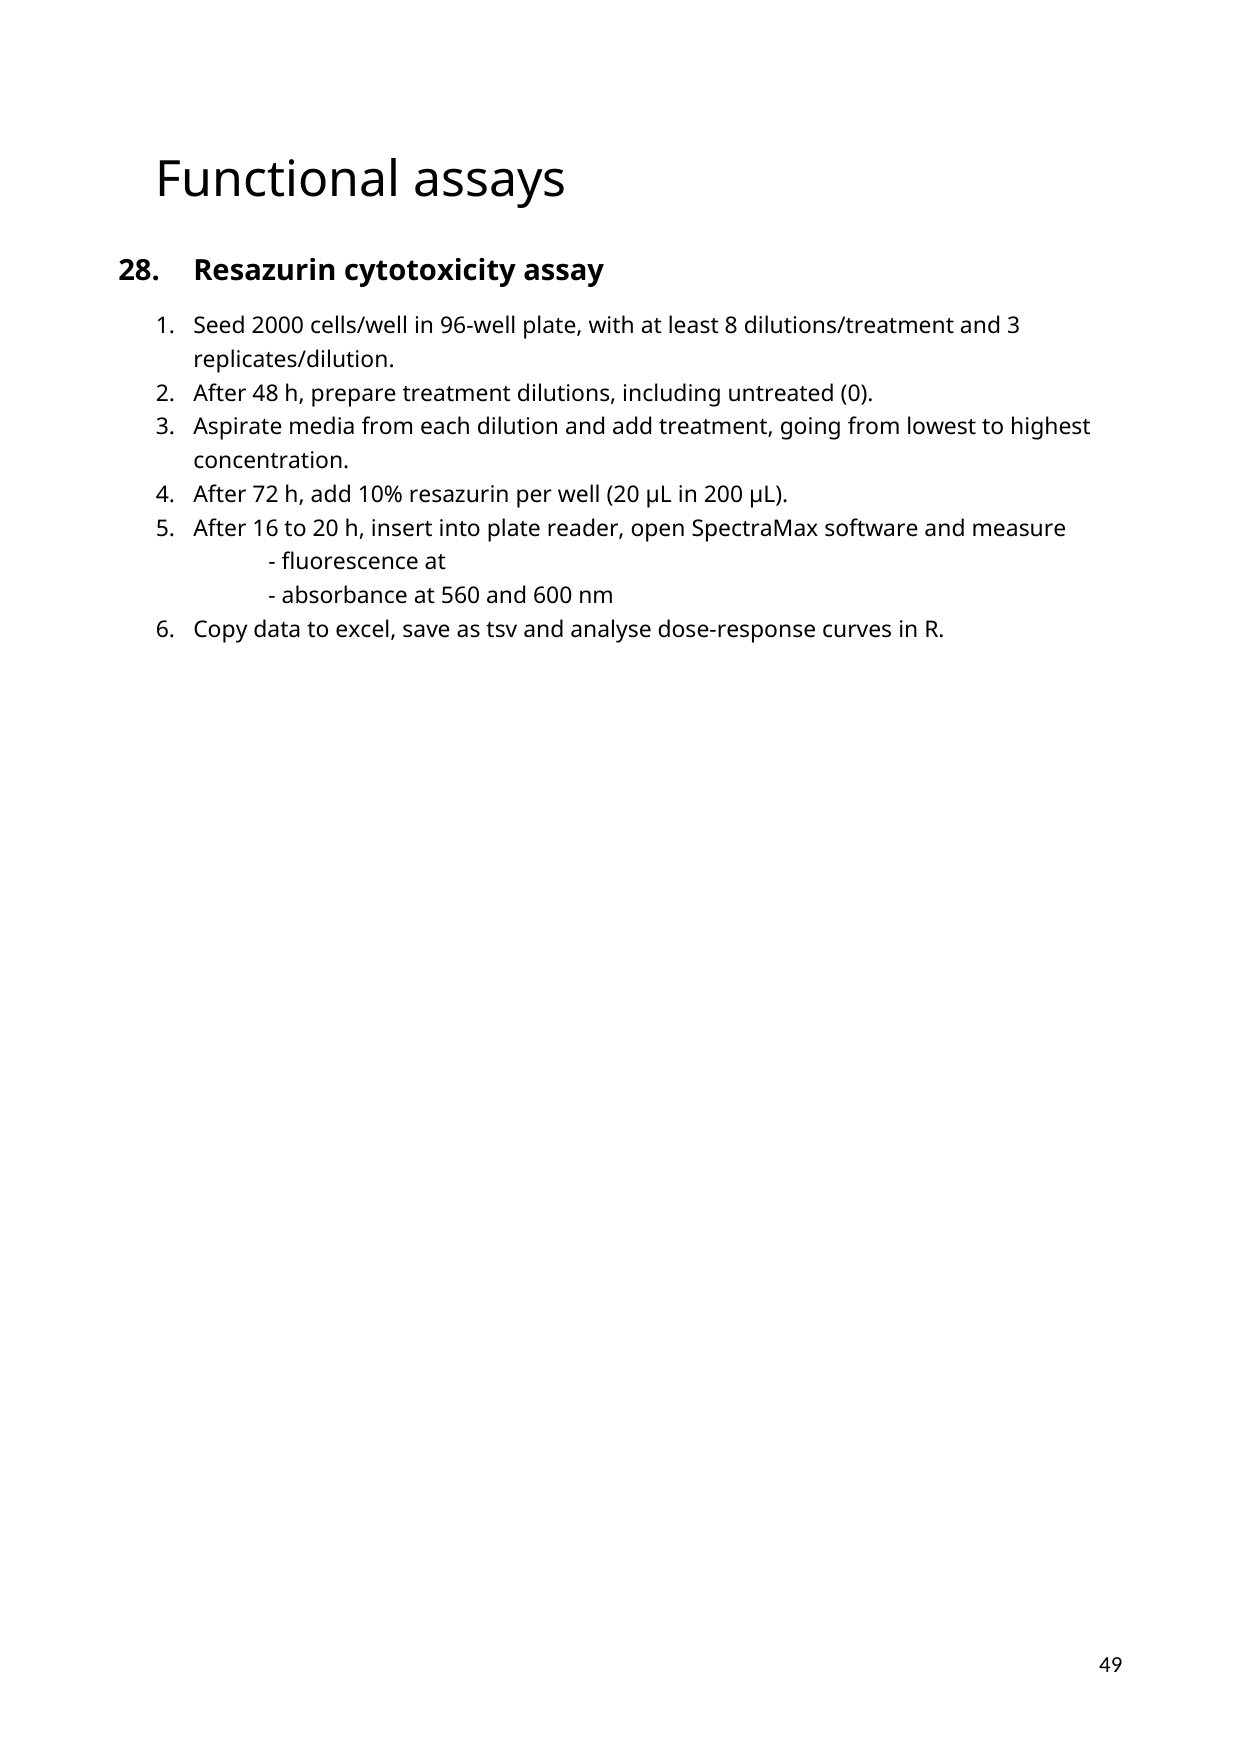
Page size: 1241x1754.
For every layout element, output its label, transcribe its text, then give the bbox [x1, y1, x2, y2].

list After 16 to 20 h, insert into plate reader, open SpectraMax software and measure [156, 511, 1122, 543]
list Aspirate media from each dilution and add treatment, going from lowest to highest concentration. [156, 410, 1122, 475]
list Copy data to excel, save as tsv and analyse dose-response curves in R. [156, 613, 1122, 644]
list After 48 h, prepare treatment dilutions, including untreated (0). [156, 376, 1122, 408]
list - absorbance at 560 and 600 nm [268, 579, 1122, 610]
subtitle Resazurin cytotoxicity assay [118, 249, 1122, 289]
list After 72 h, add 10% resazurin per well (20 μL in 200 μL). [156, 478, 1122, 509]
subtitle Functional assays [156, 143, 1122, 211]
list - fluorescence at [268, 545, 1122, 576]
list Seed 2000 cells/well in 96-well plate, with at least 8 dilutions/treatment and 3 replicates/dilution. [156, 309, 1122, 374]
